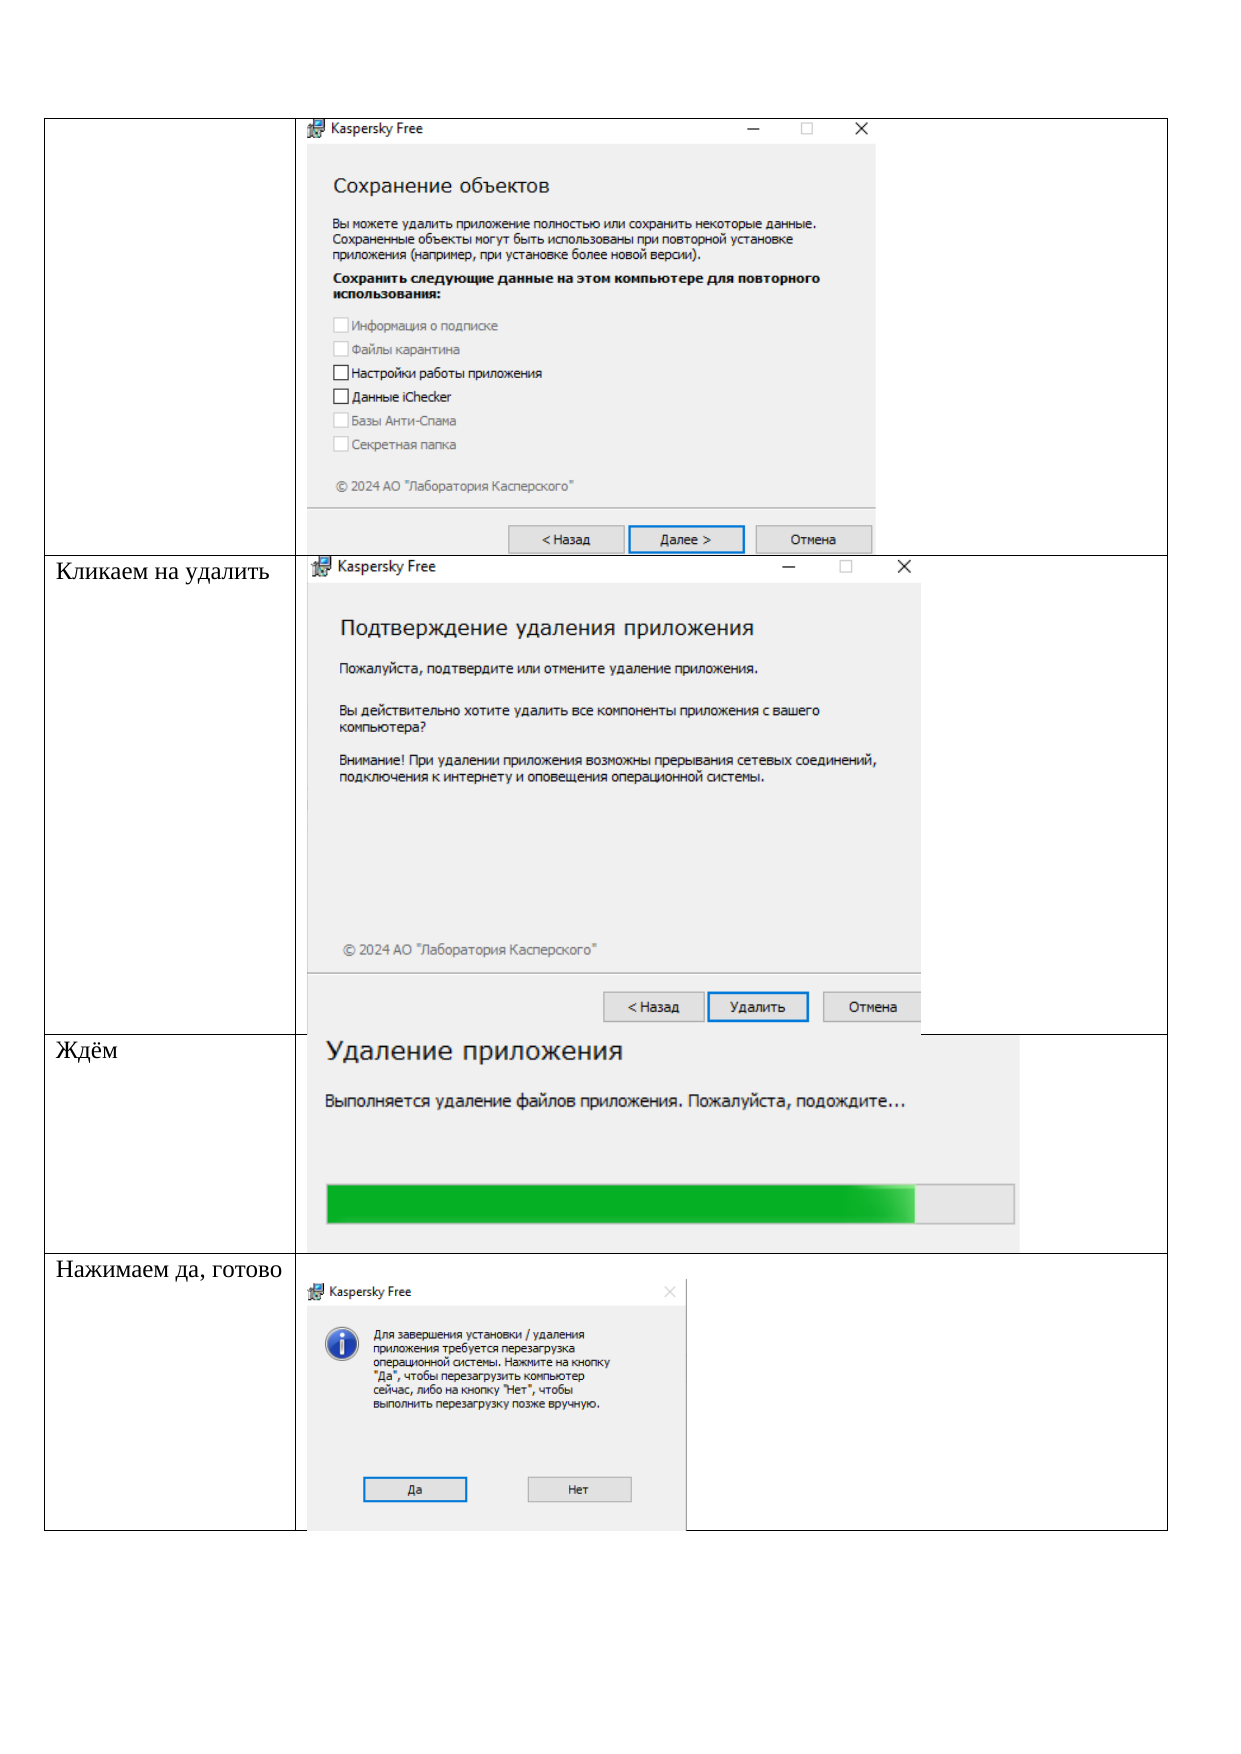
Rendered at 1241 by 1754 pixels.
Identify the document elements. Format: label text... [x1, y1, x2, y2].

table_cell Ждём [45, 1035, 295, 1252]
table_cell [296, 119, 307, 555]
table_cell [876, 119, 1167, 555]
table_cell [1020, 1035, 1167, 1252]
picture [307, 119, 876, 555]
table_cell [45, 119, 295, 555]
table_cell [296, 556, 307, 1034]
picture [307, 556, 1020, 1253]
table_cell Нажимаем да, готово [45, 1254, 295, 1530]
table_cell [921, 556, 1167, 1034]
table_cell [296, 1035, 307, 1252]
table_cell [296, 1254, 1167, 1530]
picture [307, 1279, 687, 1531]
table_cell Кликаем на удалить [45, 556, 295, 1034]
